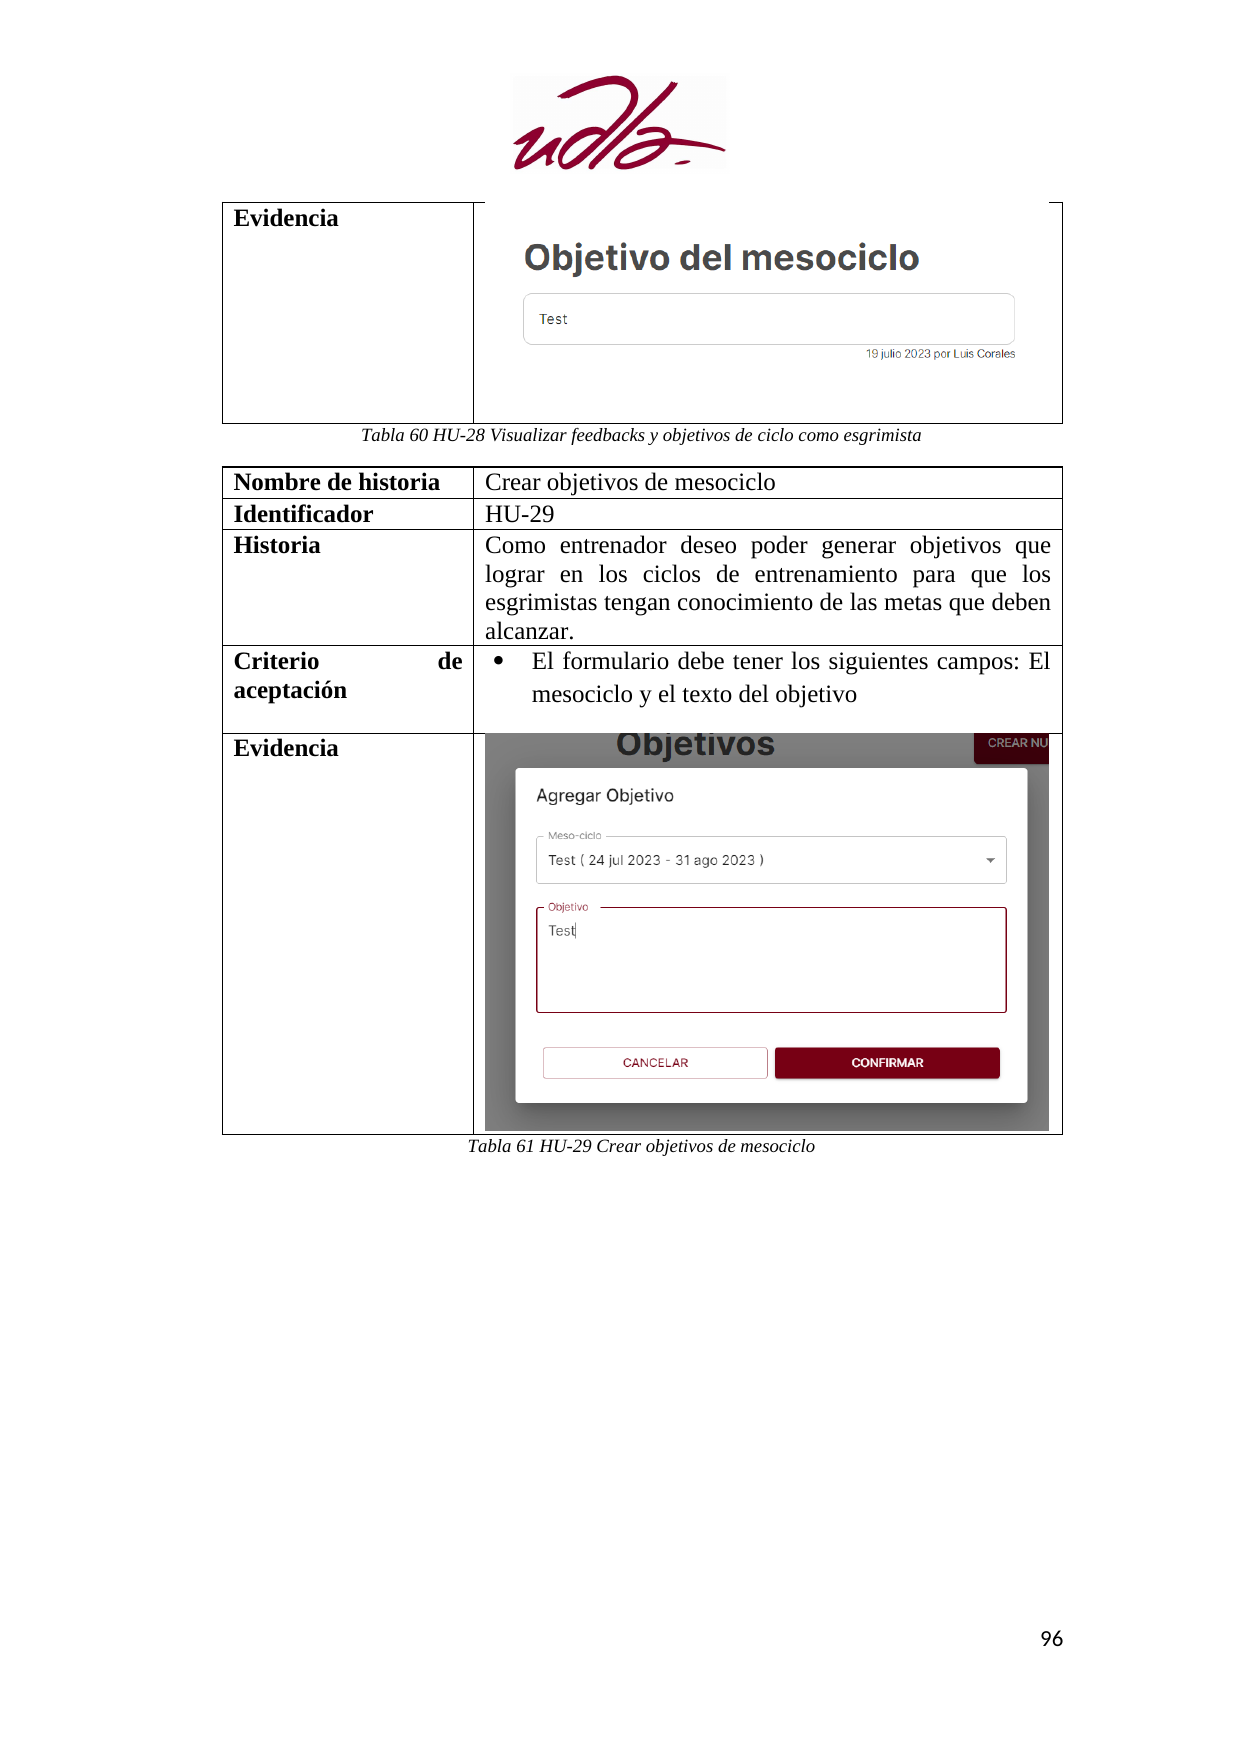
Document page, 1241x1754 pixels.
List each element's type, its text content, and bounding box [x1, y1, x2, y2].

picture [485, 202, 1049, 423]
table_cell Como entrenador deseo poder generar objetivos que lograr en los ciclos de entrenamiento para que los esgrimistas tengan conocimiento de las metas que deben alcanzar. [474, 530, 1062, 645]
table_cell Evidencia [223, 734, 473, 1134]
table_cell HU-29 [474, 499, 1062, 529]
table_cell El formulario debe tener los siguientes campos: El mesociclo y el texto del objetivo [474, 646, 1062, 732]
table_cell [474, 203, 485, 423]
picture [509, 73, 731, 174]
table_cell Evidencia [223, 203, 473, 423]
table_cell Criterio de aceptación [223, 646, 473, 732]
table_cell Historia [223, 530, 473, 645]
table_cell Identificador [223, 499, 473, 529]
table_cell [1049, 203, 1062, 423]
table_cell [474, 734, 1062, 1134]
picture [485, 733, 1049, 1131]
text Tabla 60 HU-28 Visualizar feedbacks y objetivos de ciclo como esgrimista [222, 424, 1063, 446]
table_header Nombre de historia [223, 468, 473, 498]
table_header Crear objetivos de mesociclo [474, 468, 1062, 498]
text Tabla 61 HU-29 Crear objetivos de mesociclo [222, 1135, 1063, 1157]
